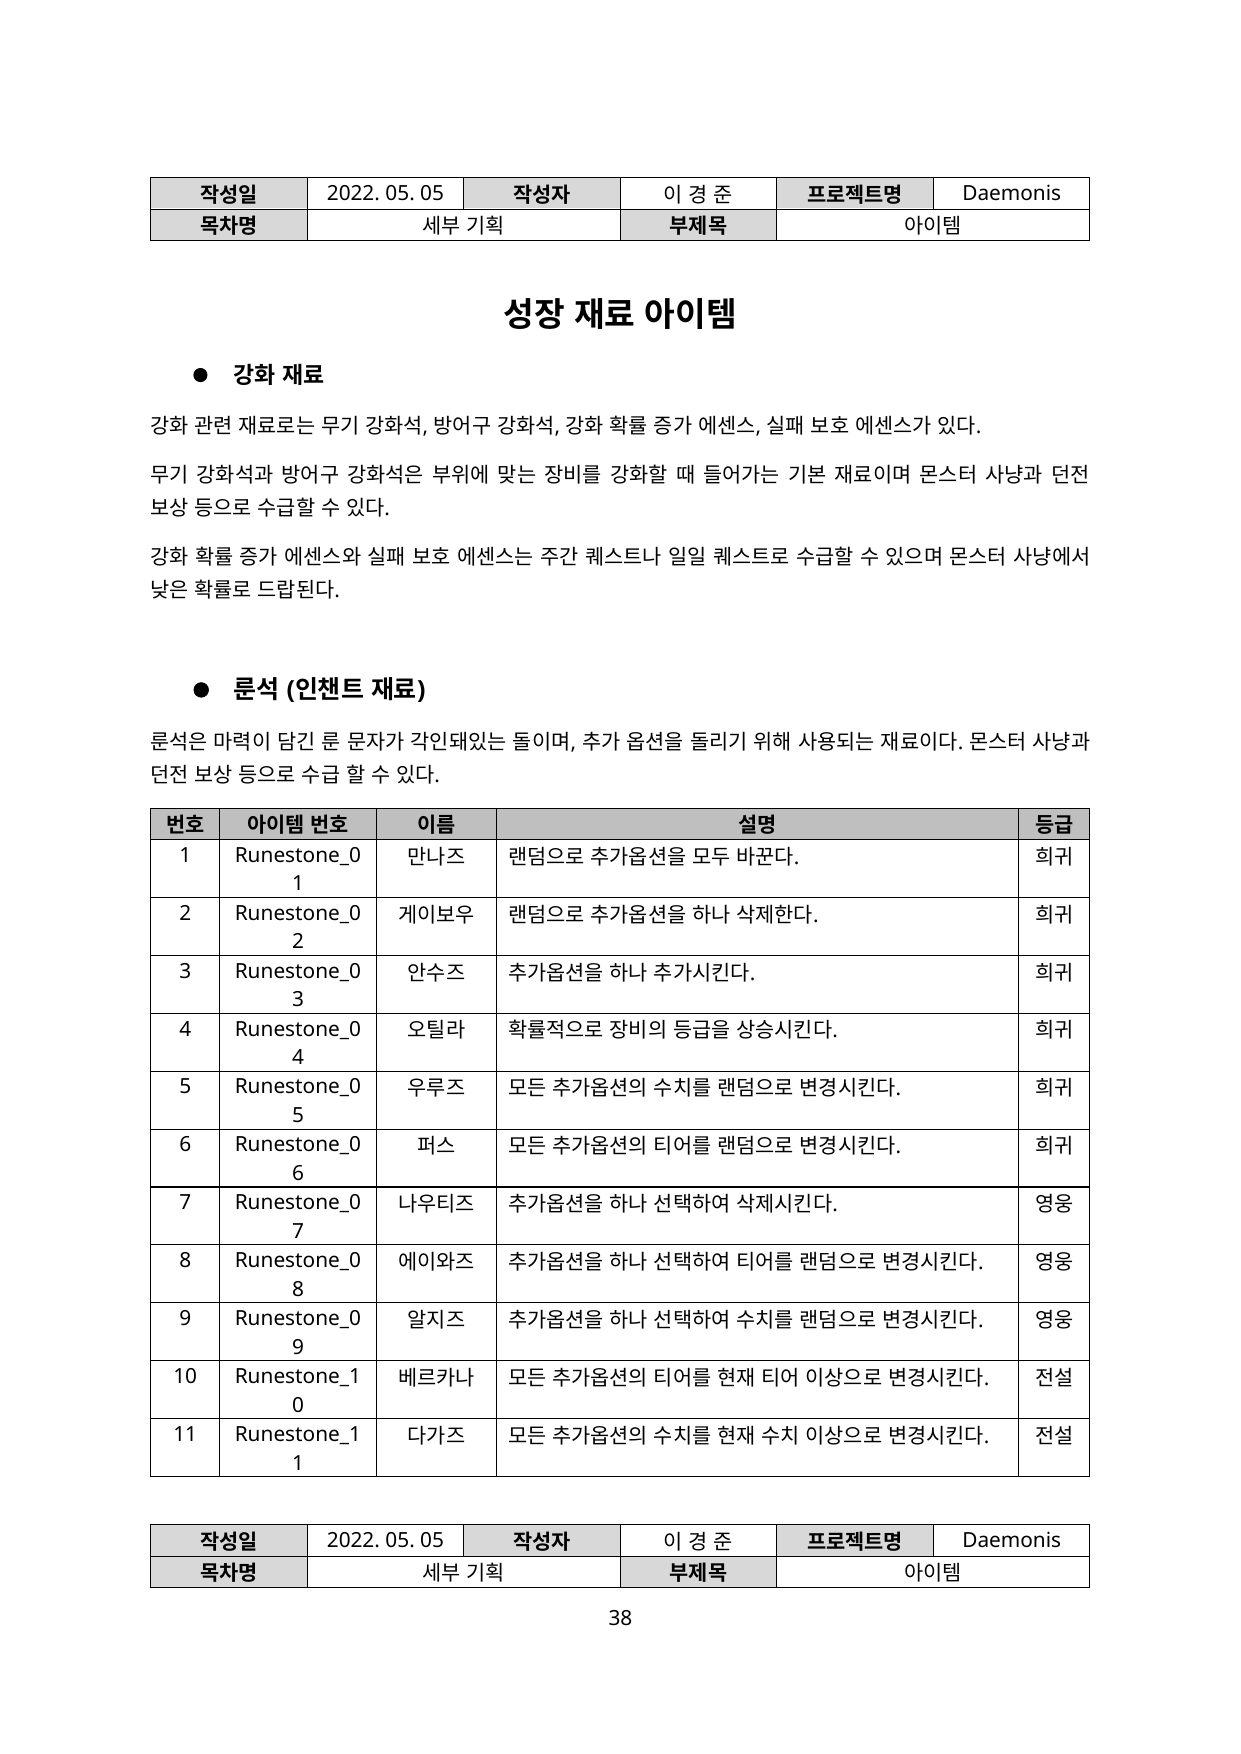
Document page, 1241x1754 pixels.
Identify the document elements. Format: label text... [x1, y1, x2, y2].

table_cell 2 [151, 898, 219, 955]
table_cell 세부 기획 [308, 1557, 620, 1587]
table_cell 추가옵션을 하나 선택하여 티어를 랜덤으로 변경시킨다. [497, 1245, 1018, 1302]
table_cell Runestone_03 [220, 956, 376, 1013]
table_cell 알지즈 [377, 1303, 496, 1360]
table_cell Runestone_04 [220, 1014, 376, 1071]
list 룬석 (인챈트 재료) [192, 670, 1090, 706]
text 무기 강화석과 방어구 강화석은 부위에 맞는 장비를 강화할 때 들어가는 기본 재료이며 몬스터 사냥과 던전 보상 등으로 수급할 수 있다. [150, 459, 1090, 522]
table_cell 세부 기획 [308, 210, 620, 240]
table_header 프로젝트명 [777, 1525, 933, 1556]
table_cell Runestone_02 [220, 898, 376, 955]
table_header 번호 [151, 809, 219, 839]
table_header 이 경 준 [621, 1525, 776, 1556]
table_cell 우루즈 [377, 1072, 496, 1128]
table_cell 에이와즈 [377, 1245, 496, 1302]
table_cell 나우티즈 [377, 1188, 496, 1244]
table_cell 4 [151, 1014, 219, 1071]
table_cell 추가옵션을 하나 선택하여 삭제시킨다. [497, 1188, 1018, 1244]
table_cell 영웅 [1019, 1188, 1089, 1244]
table_cell 목차명 [151, 1557, 307, 1587]
table_cell Runestone_01 [220, 840, 376, 897]
table_header 이름 [377, 809, 496, 839]
table_cell Runestone_06 [220, 1130, 376, 1186]
table_cell 아이템 [777, 210, 1089, 240]
list 강화 재료 [192, 357, 1090, 390]
table_cell 만나즈 [377, 840, 496, 897]
text 룬석은 마력이 담긴 룬 문자가 각인돼있는 돌이며, 추가 옵션을 돌리기 위해 사용되는 재료이다. 몬스터 사냥과 던전 보상 등으로 수급 할 수 있다. [150, 726, 1090, 789]
table_cell 모든 추가옵션의 수치를 랜덤으로 변경시킨다. [497, 1072, 1018, 1128]
table_cell 5 [151, 1072, 219, 1128]
table_cell 모든 추가옵션의 수치를 현재 수치 이상으로 변경시킨다. [497, 1419, 1018, 1476]
table_cell 부제목 [621, 210, 776, 240]
table_cell 베르카나 [377, 1361, 496, 1418]
table_header 작성자 [464, 178, 620, 208]
text 강화 확률 증가 에센스와 실패 보호 에센스는 주간 퀘스트나 일일 퀘스트로 수급할 수 있으며 몬스터 사냥에서 낮은 확률로 드랍된다. [150, 541, 1090, 603]
table_cell Runestone_09 [220, 1303, 376, 1360]
table_header 작성일 [151, 1525, 307, 1556]
table_header 작성일 [151, 178, 307, 208]
table_cell Runestone_05 [220, 1072, 376, 1128]
table_cell 희귀 [1019, 1014, 1089, 1071]
table_cell Runestone_11 [220, 1419, 376, 1476]
table_cell Runestone_08 [220, 1245, 376, 1302]
table_cell 영웅 [1019, 1245, 1089, 1302]
table_cell 3 [151, 956, 219, 1013]
table_header 2022. 05. 05 [308, 178, 463, 208]
table_header 등급 [1019, 809, 1089, 839]
table_header 아이템 번호 [220, 809, 376, 839]
table_cell 희귀 [1019, 1072, 1089, 1128]
table_header 설명 [497, 809, 1018, 839]
table_cell 7 [151, 1188, 219, 1244]
table_header Daemonis [934, 1525, 1089, 1556]
table_cell 목차명 [151, 210, 307, 240]
text 성장 재료 아이템 [150, 288, 1090, 336]
table_cell 안수즈 [377, 956, 496, 1013]
table_cell 희귀 [1019, 898, 1089, 955]
table_cell 모든 추가옵션의 티어를 랜덤으로 변경시킨다. [497, 1130, 1018, 1186]
table_cell 추가옵션을 하나 선택하여 수치를 랜덤으로 변경시킨다. [497, 1303, 1018, 1360]
table_cell Runestone_10 [220, 1361, 376, 1418]
table_cell 확률적으로 장비의 등급을 상승시킨다. [497, 1014, 1018, 1071]
table_header 프로젝트명 [777, 178, 933, 208]
table_header 2022. 05. 05 [308, 1525, 463, 1556]
table_cell 게이보우 [377, 898, 496, 955]
text 강화 관련 재료로는 무기 강화석, 방어구 강화석, 강화 확률 증가 에센스, 실패 보호 에센스가 있다. [150, 409, 1090, 439]
table_cell 희귀 [1019, 956, 1089, 1013]
table_cell 추가옵션을 하나 추가시킨다. [497, 956, 1018, 1013]
table_cell 부제목 [621, 1557, 776, 1587]
table_header 작성자 [464, 1525, 620, 1556]
table_cell 다가즈 [377, 1419, 496, 1476]
table_header 이 경 준 [621, 178, 776, 208]
table_cell 전설 [1019, 1419, 1089, 1476]
table_cell 1 [151, 840, 219, 897]
table_cell Runestone_07 [220, 1188, 376, 1244]
table_cell 9 [151, 1303, 219, 1360]
table_cell 모든 추가옵션의 티어를 현재 티어 이상으로 변경시킨다. [497, 1361, 1018, 1418]
table_cell 6 [151, 1130, 219, 1186]
table_cell 전설 [1019, 1361, 1089, 1418]
table_cell 8 [151, 1245, 219, 1302]
table_cell 퍼스 [377, 1130, 496, 1186]
table_cell 희귀 [1019, 1130, 1089, 1186]
table_cell 랜덤으로 추가옵션을 하나 삭제한다. [497, 898, 1018, 955]
table_cell 오틸라 [377, 1014, 496, 1071]
table_cell 10 [151, 1361, 219, 1418]
table_cell 희귀 [1019, 840, 1089, 897]
table_header Daemonis [934, 178, 1089, 208]
table_cell 11 [151, 1419, 219, 1476]
table_cell 랜덤으로 추가옵션을 모두 바꾼다. [497, 840, 1018, 897]
table_cell 아이템 [777, 1557, 1089, 1587]
table_cell 영웅 [1019, 1303, 1089, 1360]
